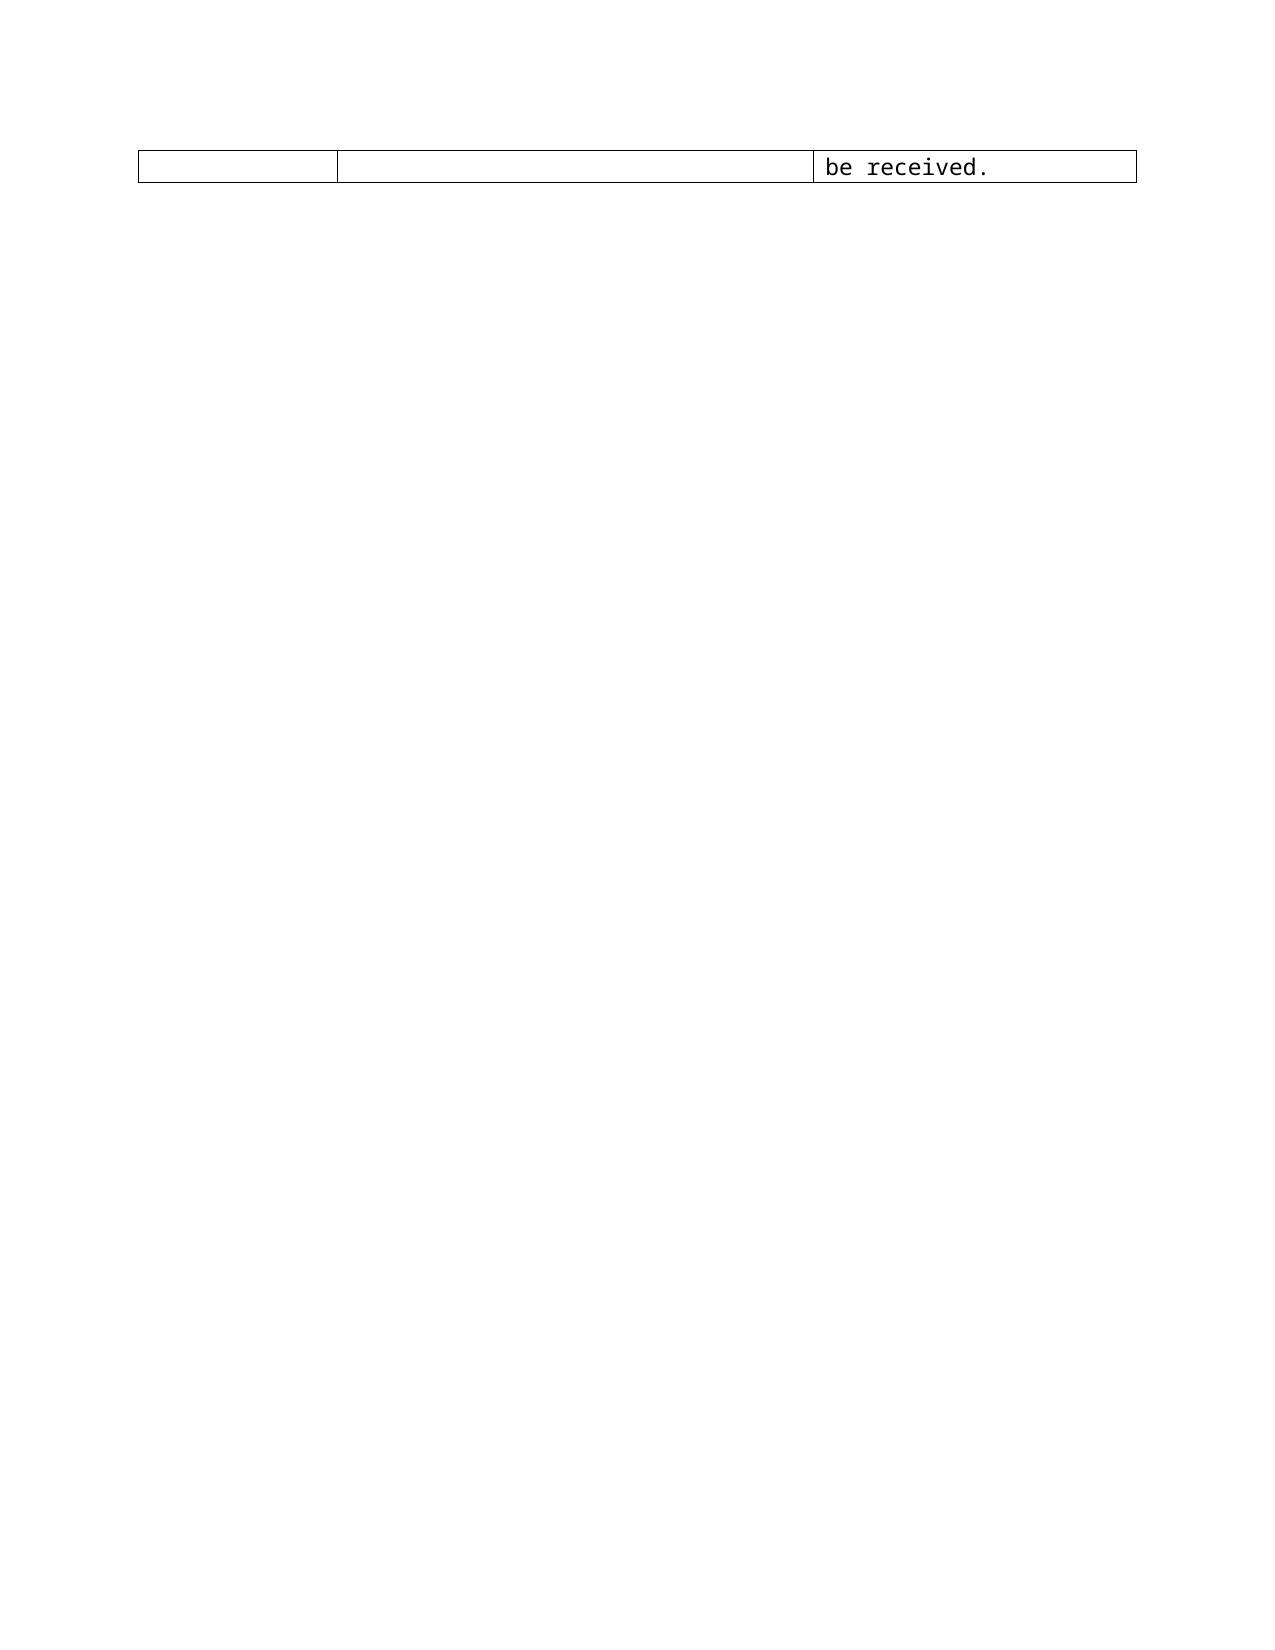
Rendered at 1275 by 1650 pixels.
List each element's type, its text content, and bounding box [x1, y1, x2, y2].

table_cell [814, 151, 1136, 182]
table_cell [338, 151, 813, 182]
table_cell PCT-006 [139, 151, 337, 182]
